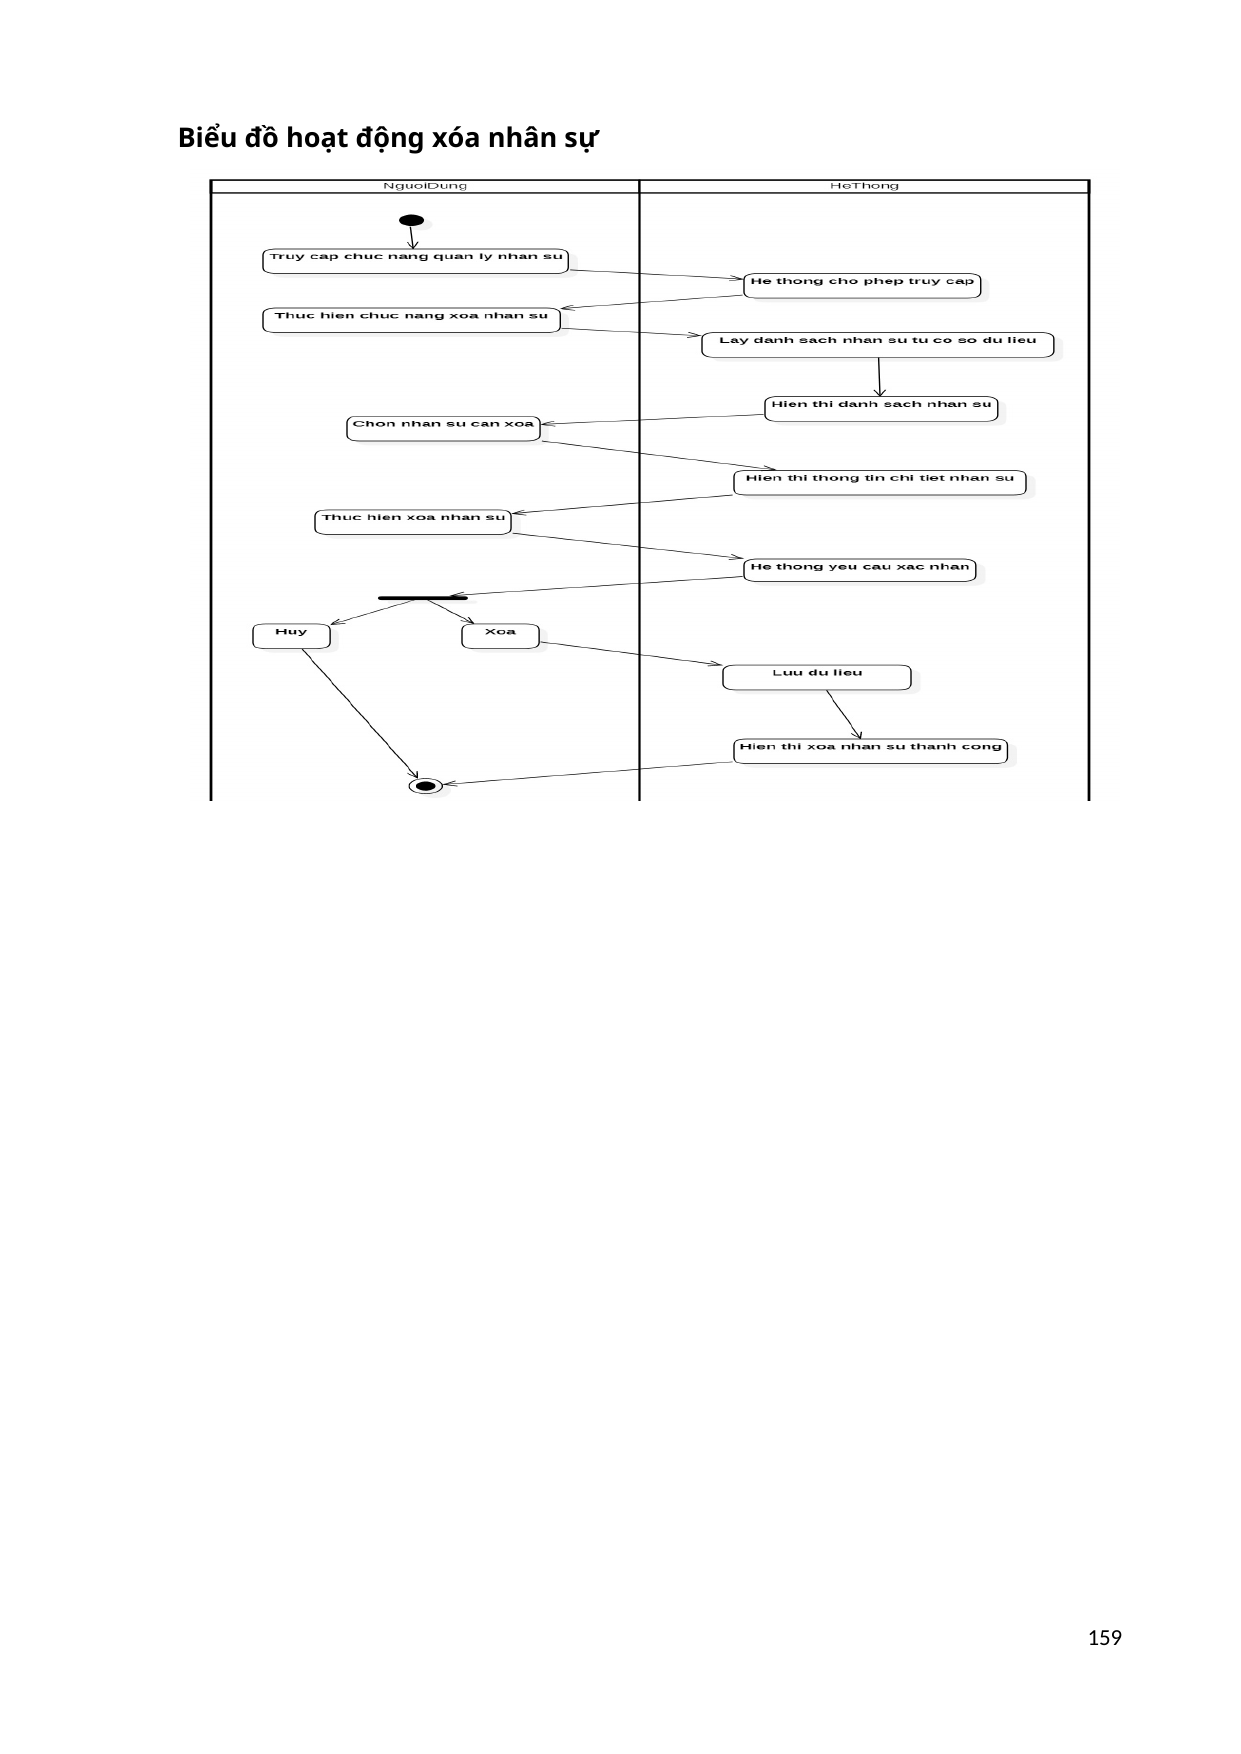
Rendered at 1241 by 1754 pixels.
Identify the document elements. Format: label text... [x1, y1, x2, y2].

text Biểu đồ hoạt động xóa nhân sự [177, 118, 1122, 155]
picture [189, 165, 1121, 801]
